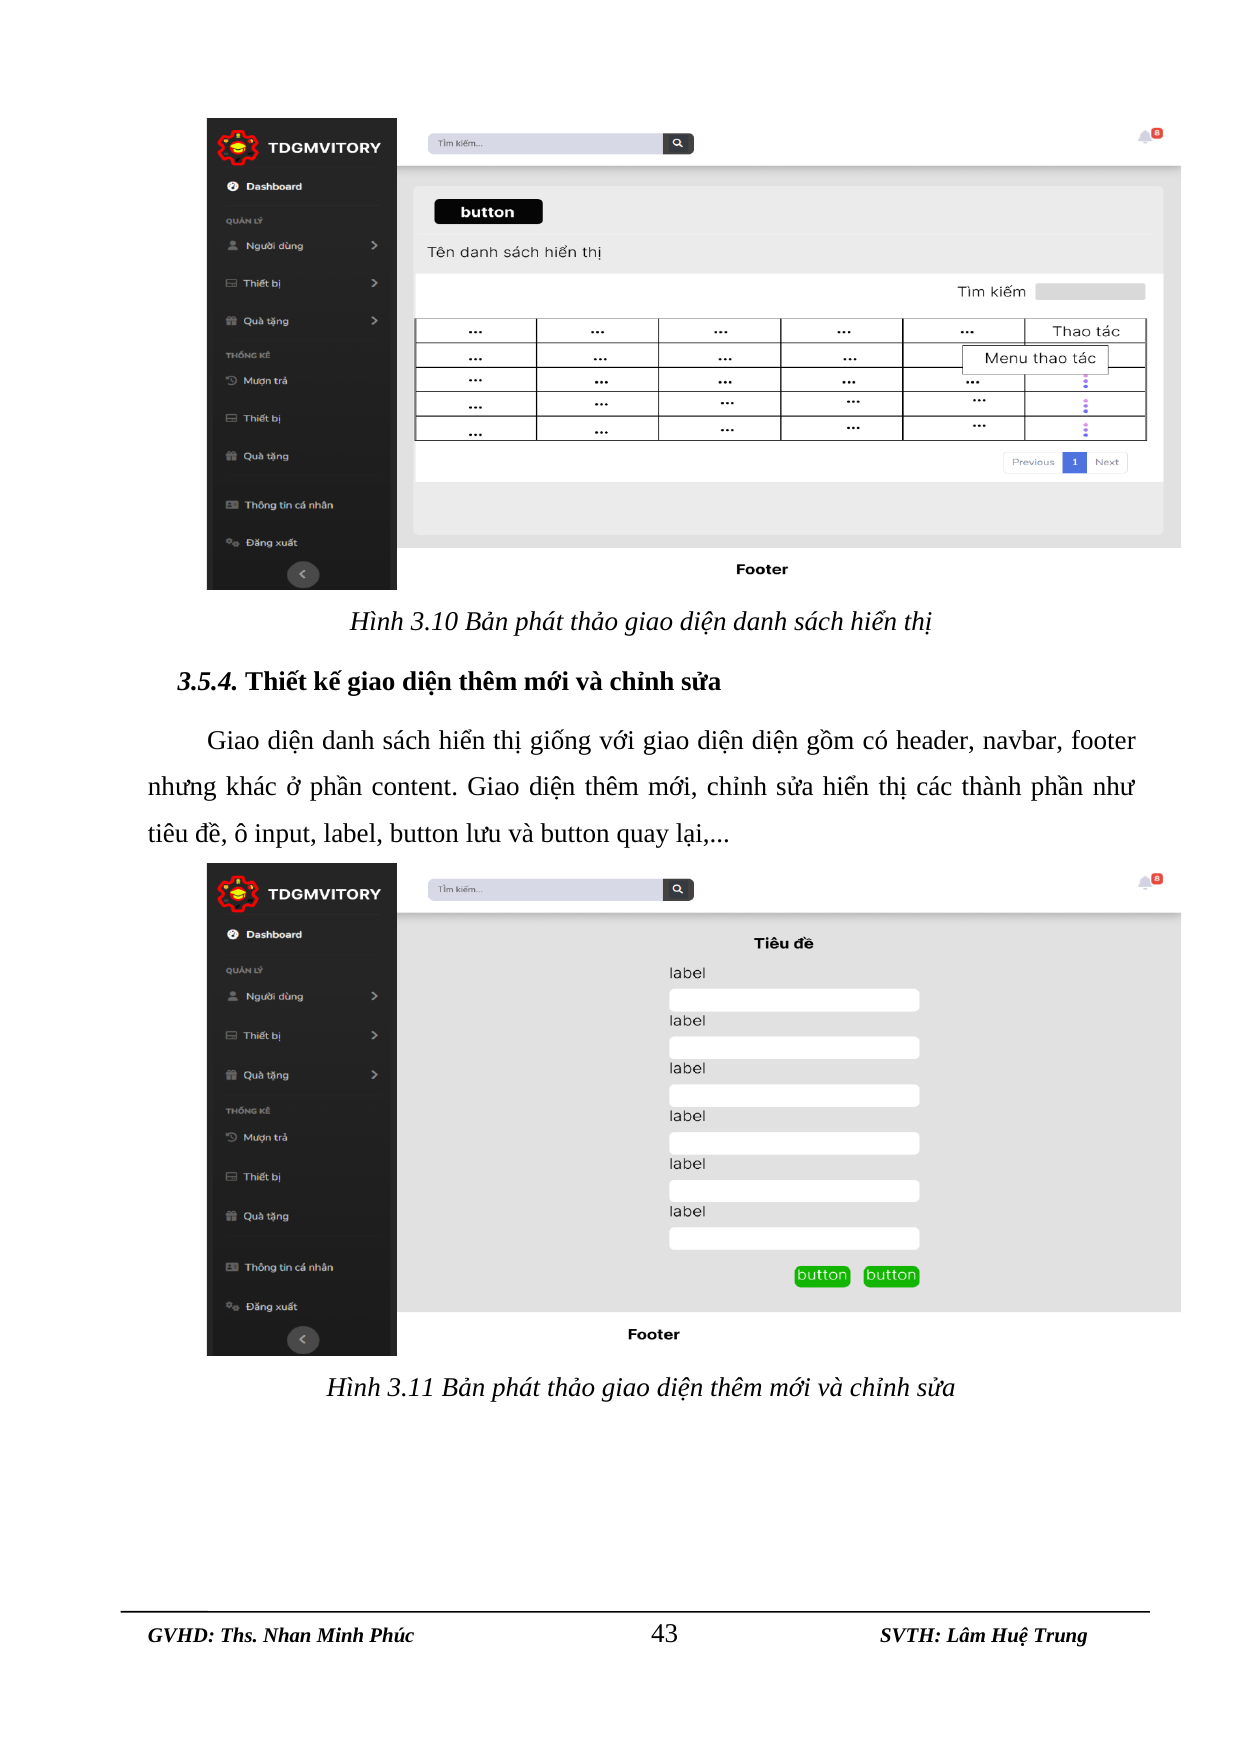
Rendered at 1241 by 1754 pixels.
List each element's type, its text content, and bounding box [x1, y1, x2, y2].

subtitle Thiết kế giao diện thêm mới và chỉnh sửa [177, 665, 1137, 696]
picture [206, 118, 1182, 590]
text Giao diện danh sách hiển thị giống với giao diện diện gồm có header, navbar, footer nhưng khác ở phần content. Giao diện thêm mới, chỉnh sửa hiển thị các thành phần như tiêu đề, ô input, label, button lưu và button quay lại,... [148, 724, 1137, 848]
picture [206, 863, 1182, 1356]
